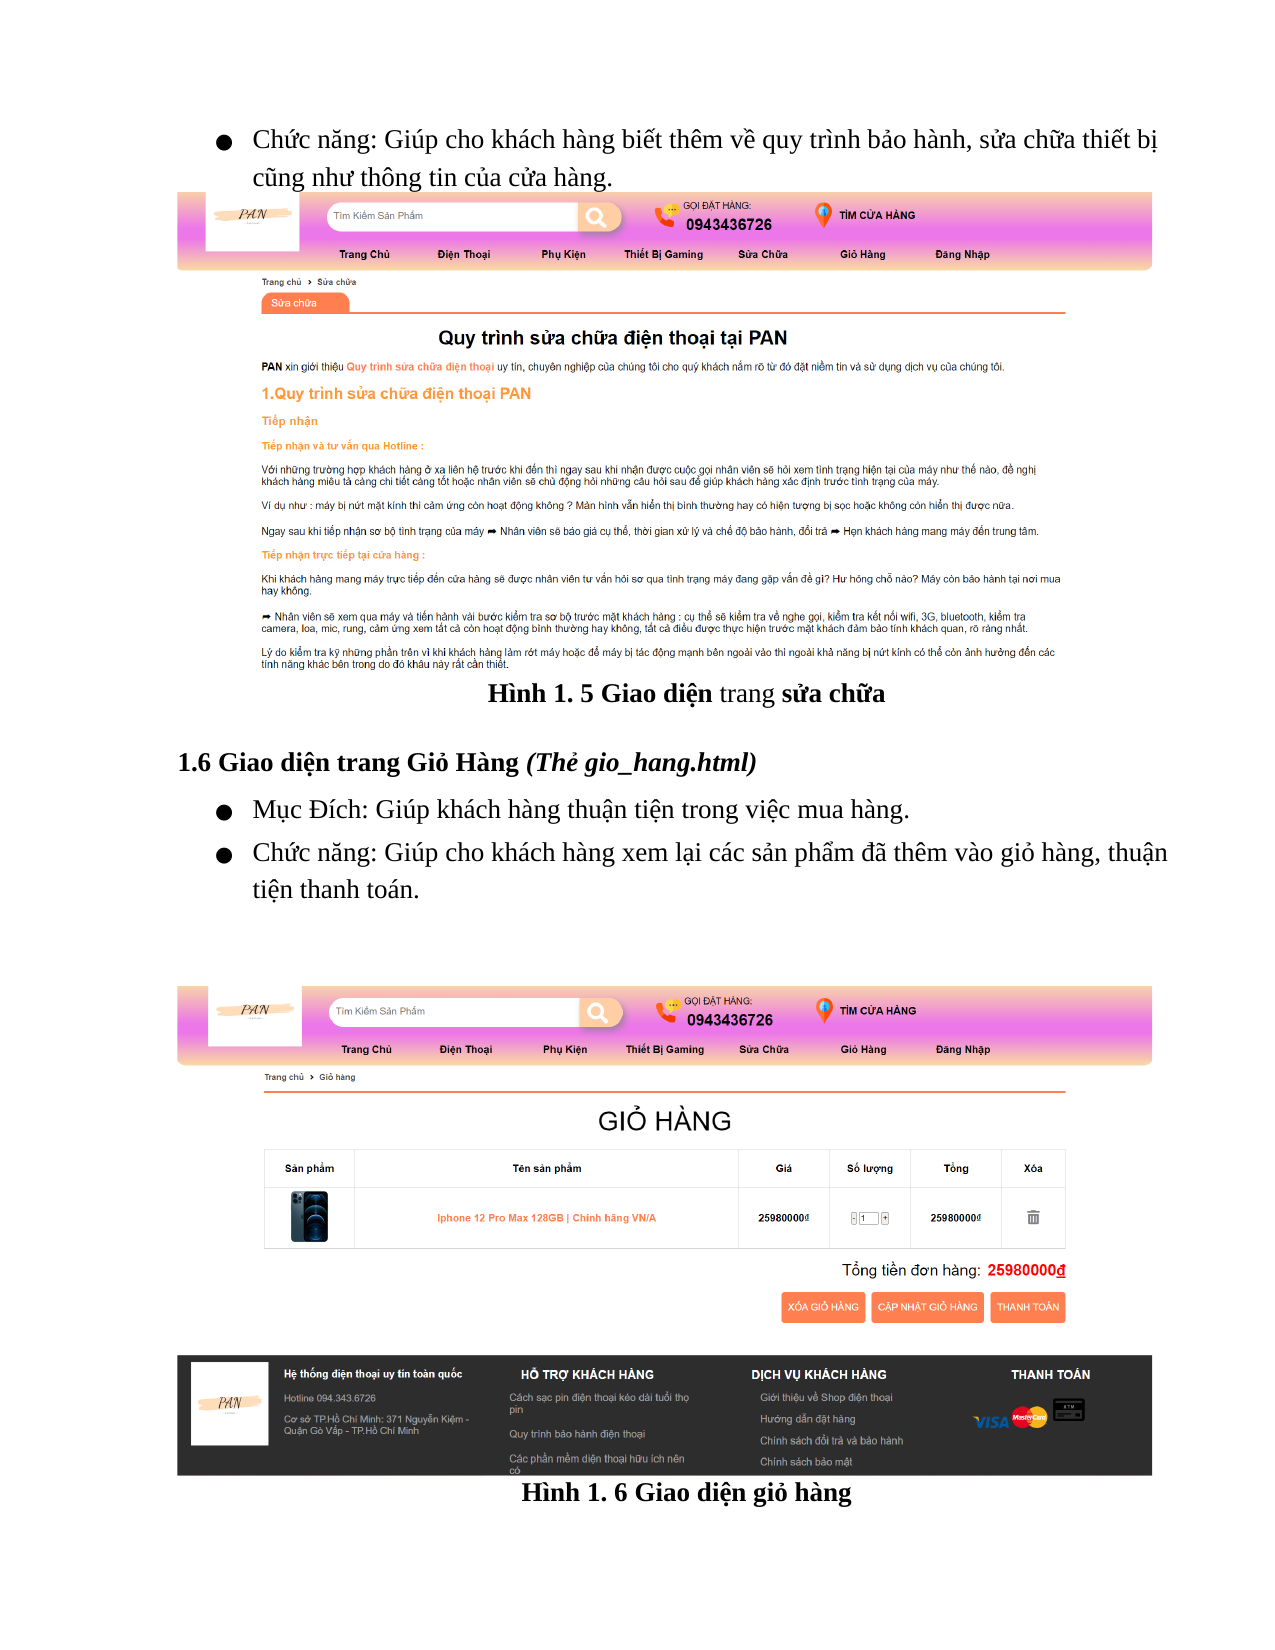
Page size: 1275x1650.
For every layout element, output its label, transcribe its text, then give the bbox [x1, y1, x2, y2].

text Hình 1. 6 Giao diện giỏ hàng [177, 1476, 1196, 1507]
list Chức năng: Giúp cho khách hàng biết thêm về quy trình bảo hành, sửa chữa thiết bị cũng như thông tin của cửa hàng. [215, 118, 1196, 192]
picture [177, 192, 1153, 678]
text Hình 1. 5 Giao diện trang sửa chữa [177, 677, 1196, 708]
list Chức năng: Giúp cho khách hàng xem lại các sản phẩm đã thêm vào giỏ hàng, thuận tiện thanh toán. [215, 831, 1196, 904]
list Mục Đích: Giúp khách hàng thuận tiện trong việc mua hàng. [215, 788, 1185, 831]
subtitle 1.6 Giao diện trang Giỏ Hàng (Thẻ gio_hang.html) [177, 746, 1196, 777]
picture [177, 986, 1153, 1476]
